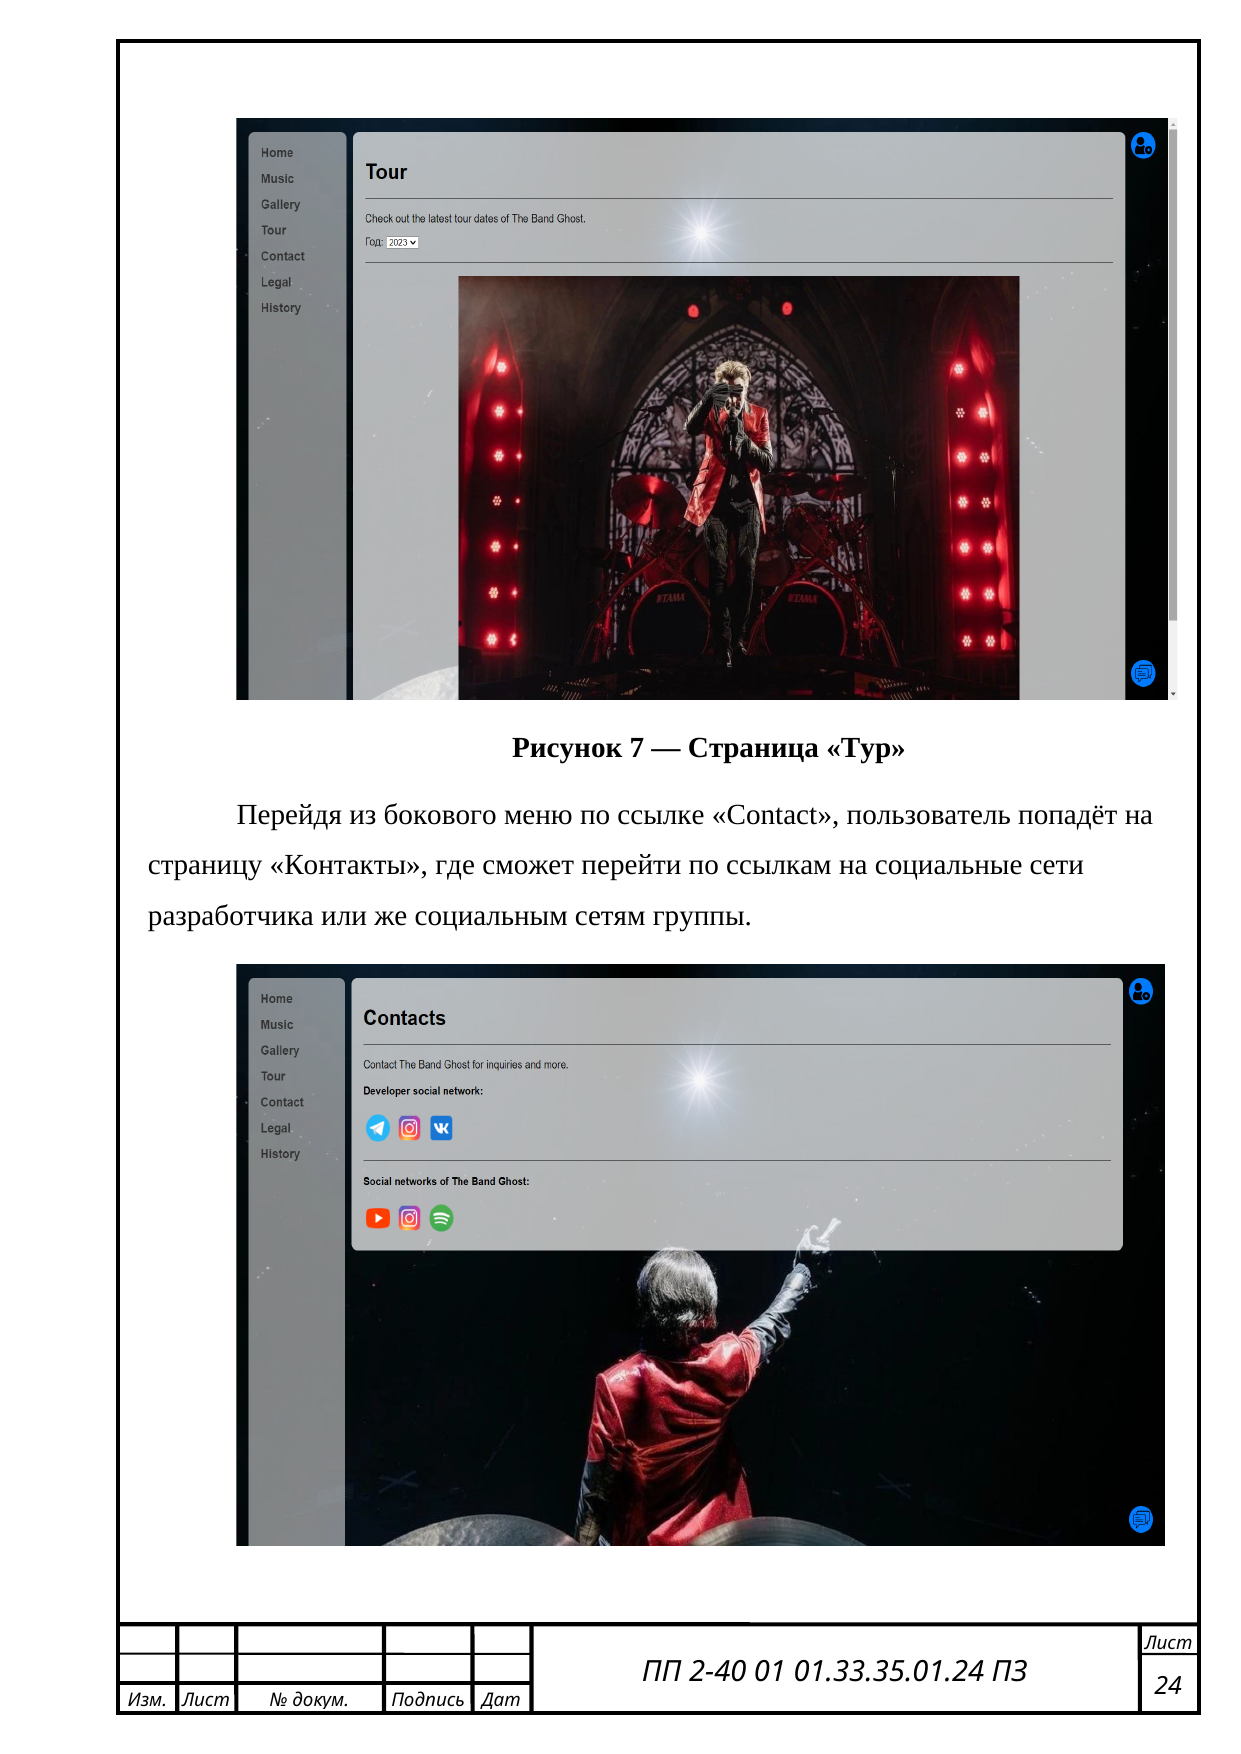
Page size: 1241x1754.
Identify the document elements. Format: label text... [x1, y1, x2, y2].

picture [236, 118, 1178, 700]
text Перейдя из бокового меню по ссылке «Contact», пользователь попадёт на страницу «Контакты», где сможет перейти по ссылкам на социальные сети разработчика или же социальным сетям группы. [148, 797, 1181, 931]
text Рисунок 7 — Страница «Тур» [148, 730, 1181, 764]
picture [236, 964, 1165, 1546]
